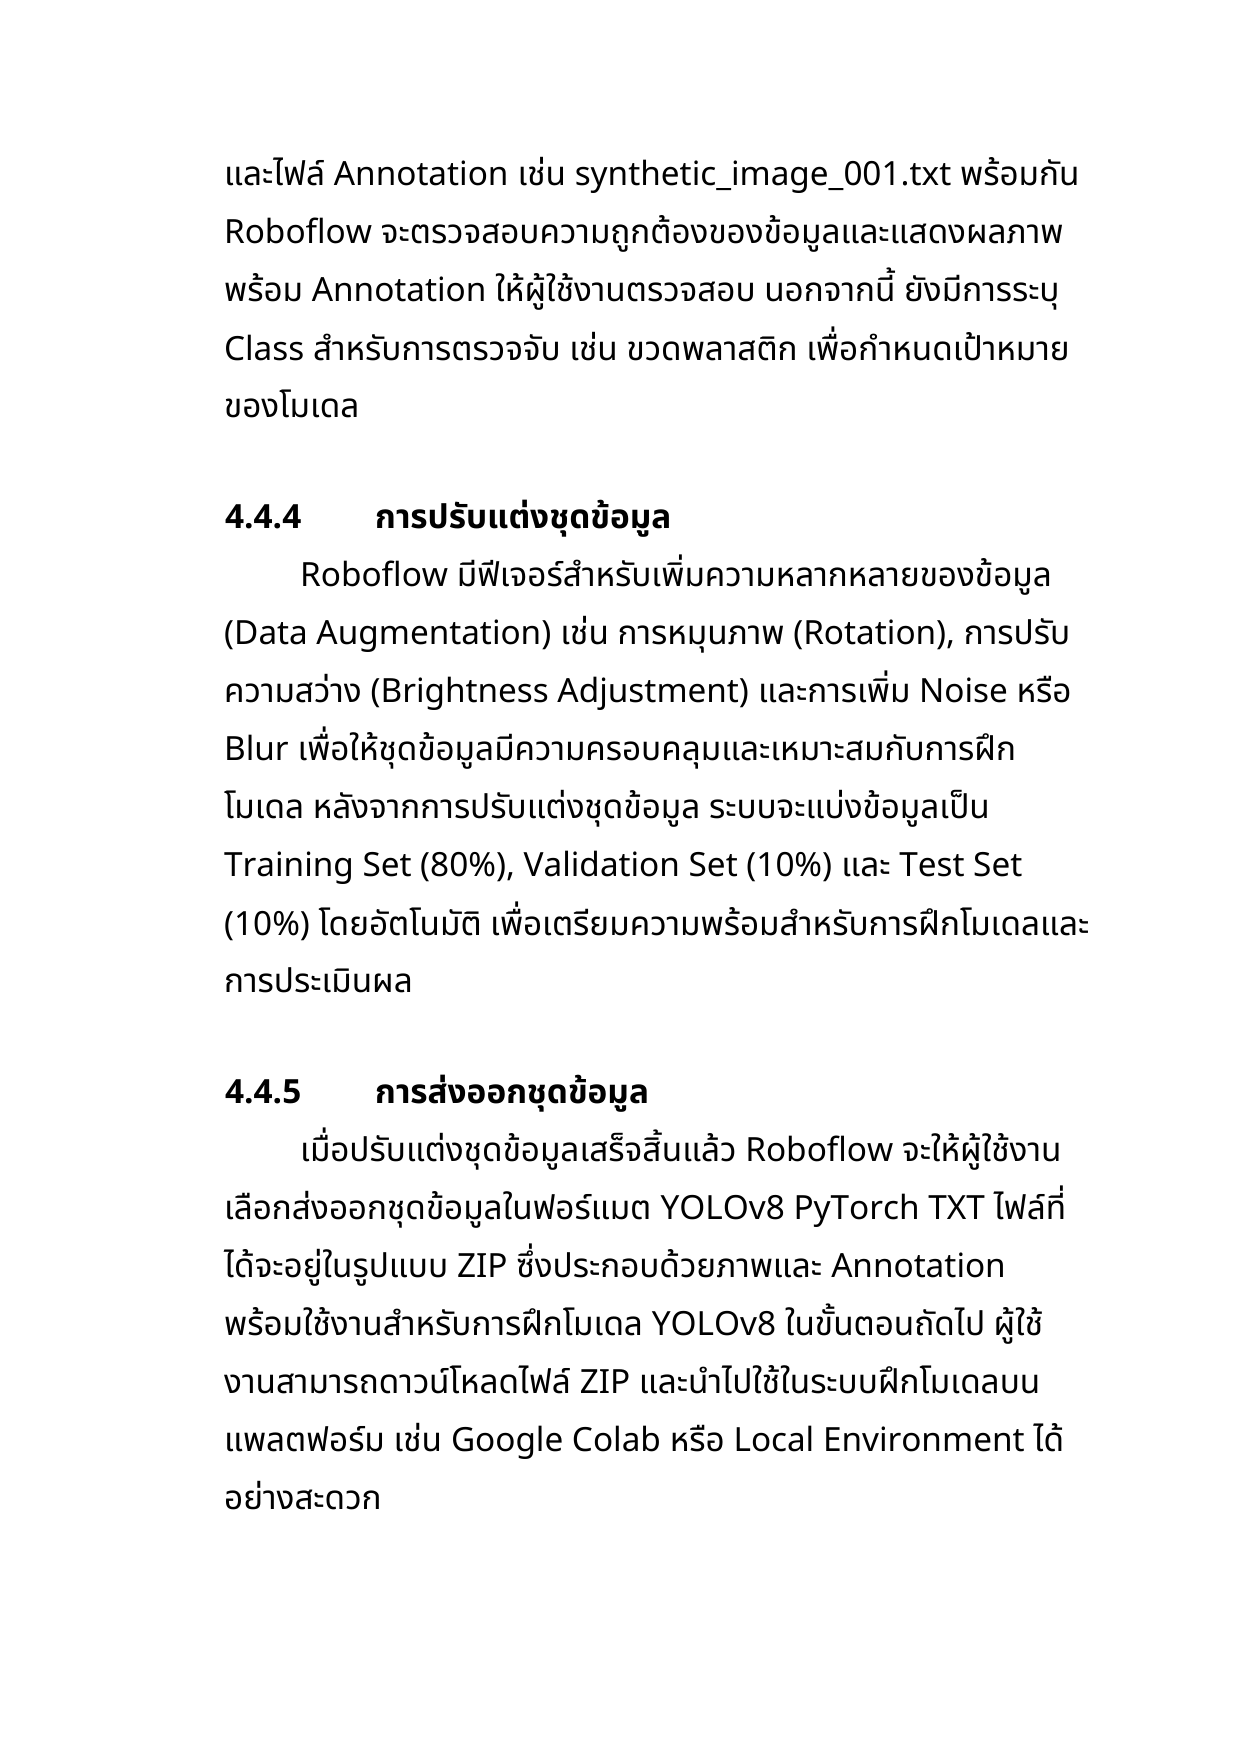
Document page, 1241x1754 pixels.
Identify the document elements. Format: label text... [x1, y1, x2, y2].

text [224, 150, 1090, 433]
text 4.4.4 การปรับแต่งชุดข้อมูล [150, 493, 1090, 543]
text เมื่อปรับแต่งชุดข้อมูลเสร็จสิ้นแล้ว Roboflow จะให้ผู้ใช้งานเลือกส่งออกชุดข้อมูลในฟอร์แมต YOLOv8 PyTorch TXT ไฟล์ที่ได้จะอยู่ในรูปแบบ ZIP ซึ่งประกอบด้วยภาพและ Annotation พร้อมใช้งานสำหรับการฝึกโมเดล YOLOv8 ในขั้นตอนถัดไป ผู้ใช้งานสามารถดาวน์โหลดไฟล์ ZIP และนำไปใช้ในระบบฝึกโมเดลบนแพลตฟอร์ม เช่น Google Colab หรือ Local Environment ได้อย่างสะดวก [224, 1126, 1090, 1525]
text Roboflow มีฟีเจอร์สำหรับเพิ่มความหลากหลายของข้อมูล (Data Augmentation) เช่น การหมุนภาพ (Rotation), การปรับความสว่าง (Brightness Adjustment) และการเพิ่ม Noise หรือ Blur เพื่อให้ชุดข้อมูลมีความครอบคลุมและเหมาะสมกับการฝึกโมเดล หลังจากการปรับแต่งชุดข้อมูล ระบบจะแบ่งข้อมูลเป็น Training Set (80%), Validation Set (10%) และ Test Set (10%) โดยอัตโนมัติ เพื่อเตรียมความพร้อมสำหรับการฝึกโมเดลและการประเมินผล [224, 551, 1090, 1008]
text 4.4.5 การส่งออกชุดข้อมูล [150, 1067, 1090, 1118]
